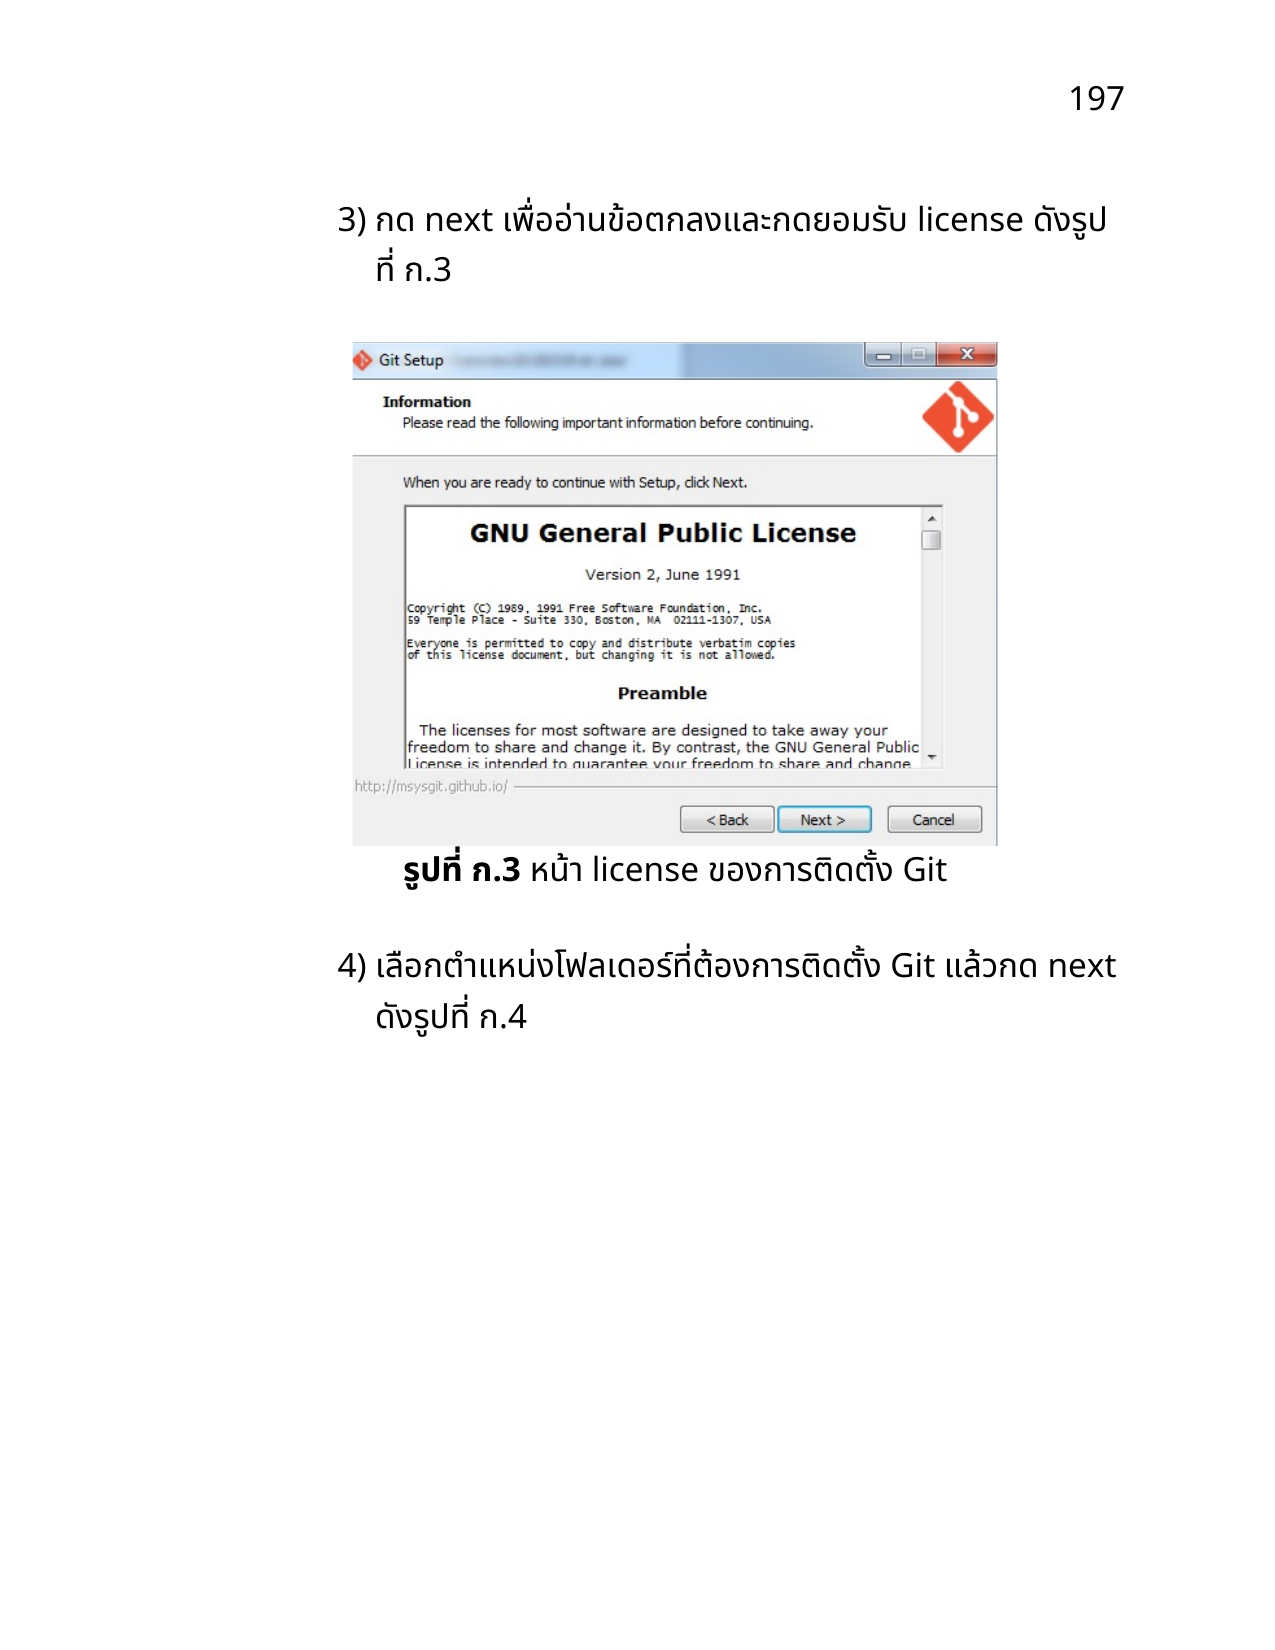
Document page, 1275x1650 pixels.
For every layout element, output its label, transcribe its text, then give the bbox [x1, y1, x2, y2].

list กด next เพื่ออ่านข้อตกลงและกดยอมรับ license ดังรูปที่ ก.3 [337, 195, 1125, 297]
picture [352, 342, 998, 846]
text รูปที่ ก.3 หน้า license ของการติดตั้ง Git [225, 846, 1125, 896]
list เลือกตำแหน่งโฟลเดอร์ที่ต้องการติดตั้ง Git แล้วกด next ดังรูปที่ ก.4 [337, 942, 1125, 1043]
